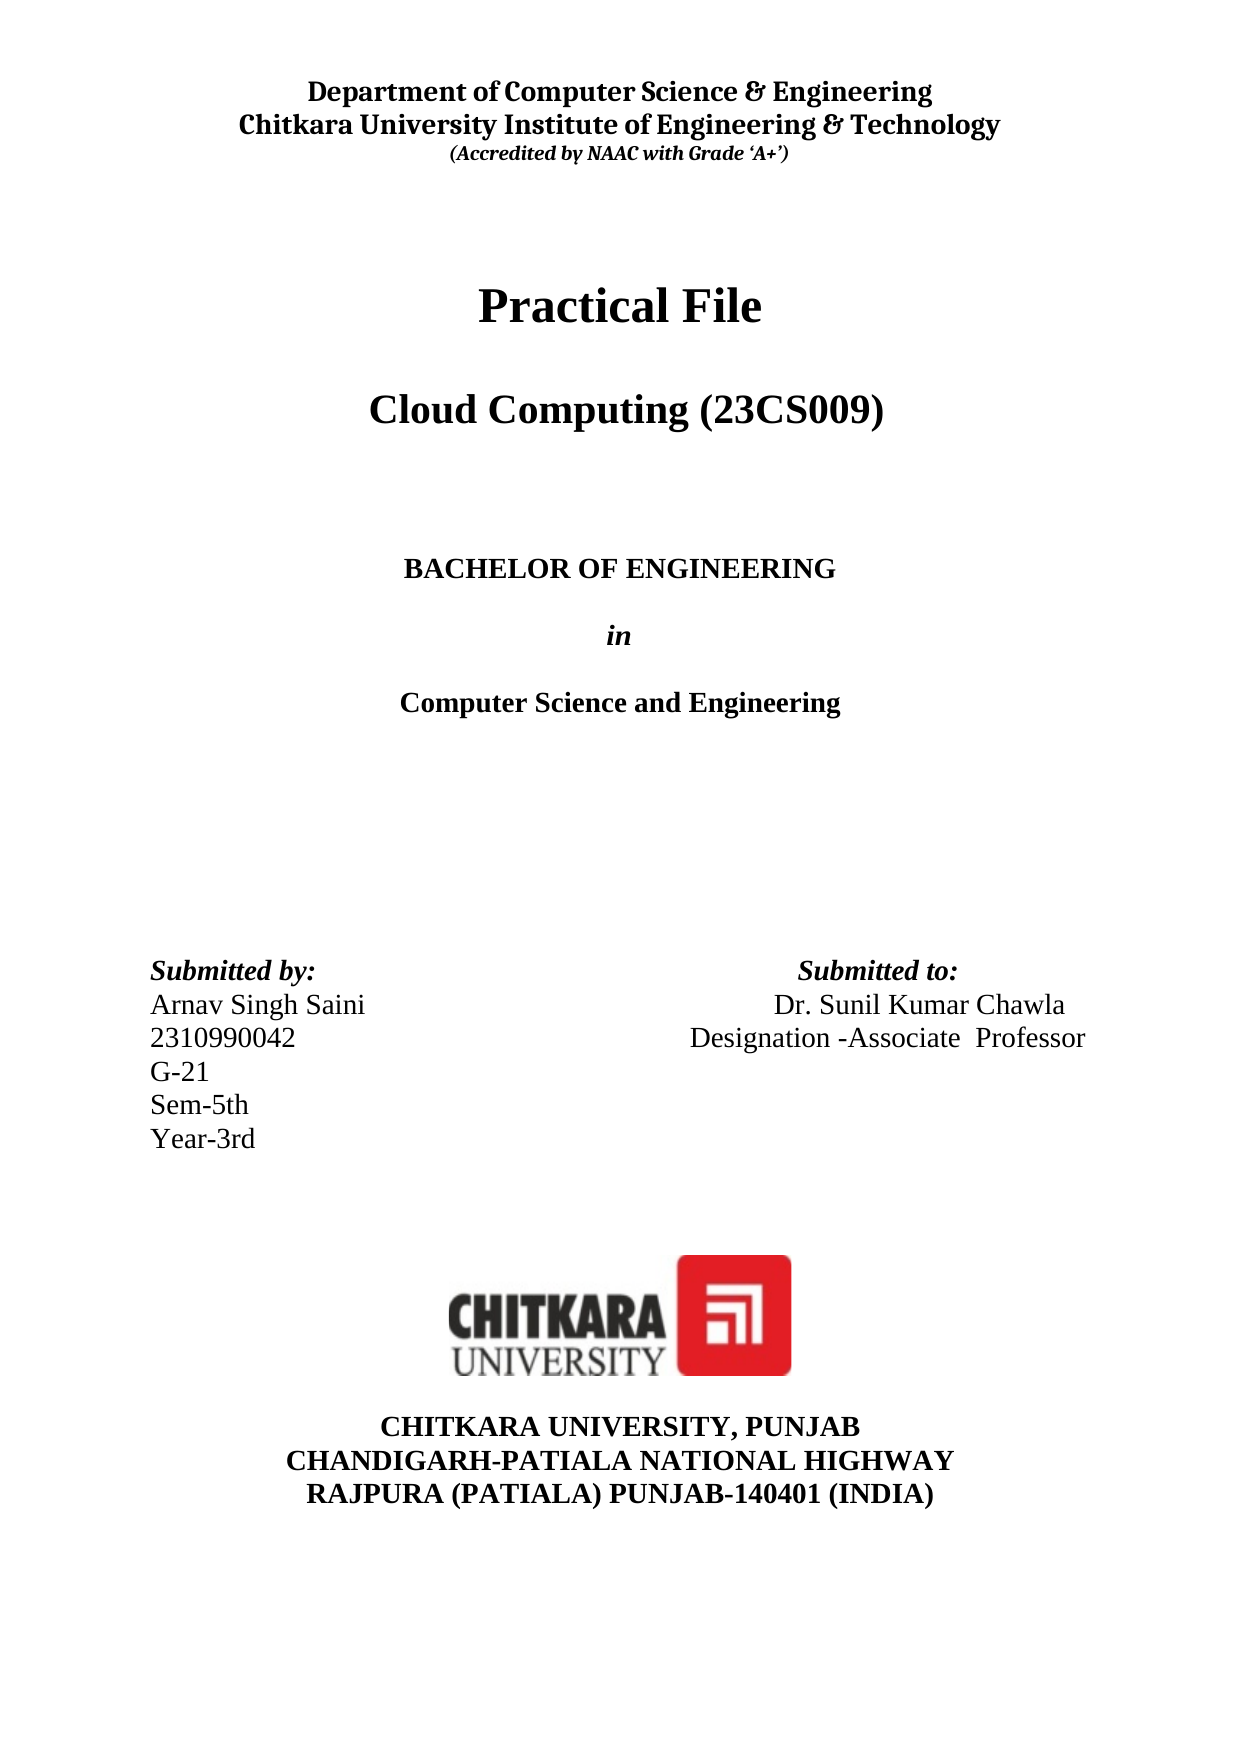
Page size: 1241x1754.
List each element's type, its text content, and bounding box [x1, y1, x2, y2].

text G-21 [150, 1054, 1090, 1087]
subtitle Submitted by: Submitted to: [150, 953, 1090, 987]
text in [150, 618, 1090, 651]
text CHITKARA UNIVERSITY, PUNJAB [150, 1409, 1090, 1443]
subtitle Cloud Computing (23CS009) [150, 385, 1090, 433]
text RAJPURA (PATIALA) PUNJAB-140401 (INDIA) [150, 1477, 1090, 1510]
subtitle BACHELOR OF ENGINEERING [150, 551, 1090, 584]
text Arnav Singh Saini Dr. Sunil Kumar Chawla [150, 987, 1090, 1020]
text Sem-5th [150, 1087, 1090, 1121]
text 2310990042 Designation -Associate Professor [150, 1020, 1090, 1054]
picture [448, 1255, 792, 1376]
text CHANDIGARH-PATIALA NATIONAL HIGHWAY [150, 1443, 1090, 1477]
subtitle Computer Science and Engineering [150, 685, 1090, 718]
subtitle Practical File [150, 276, 1090, 334]
text Year-3rd [150, 1121, 1090, 1154]
